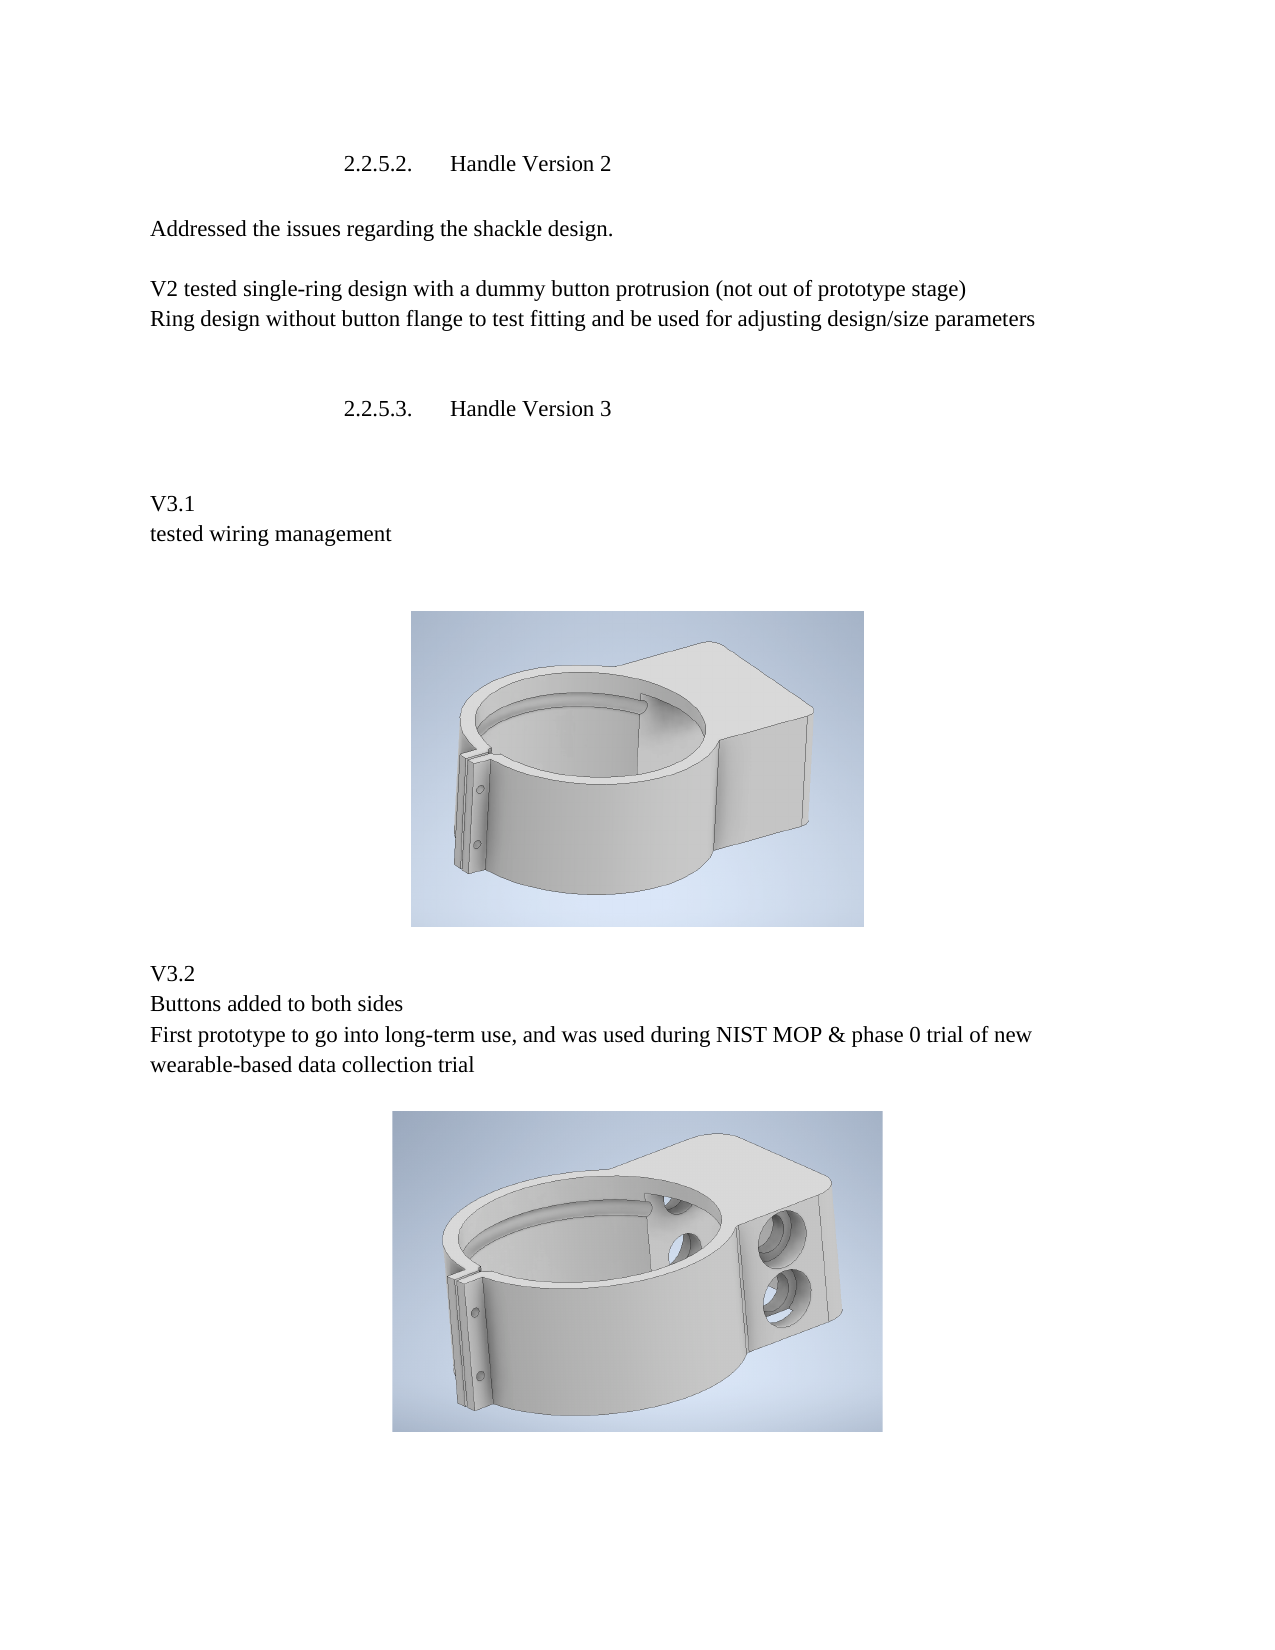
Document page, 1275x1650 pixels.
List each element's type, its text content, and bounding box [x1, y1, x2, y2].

subtitle Handle Version 3 [412, 395, 1125, 421]
text V2 tested single-ring design with a dummy button protrusion (not out of prototype stage) [150, 275, 1125, 302]
picture [392, 1111, 883, 1432]
picture [411, 611, 864, 927]
text V3.2 [150, 960, 1125, 987]
text First prototype to go into long-term use, and was used during NIST MOP & phase 0 trial of new wearable-based data collection trial [150, 1021, 1125, 1077]
text Addressed the issues regarding the shackle design. [150, 215, 1125, 241]
subtitle Handle Version 2 [412, 150, 1125, 176]
text Buttons added to both sides [150, 990, 1125, 1017]
text V3.1 [150, 490, 1125, 517]
text Ring design without button flange to test fitting and be used for adjusting design/size parameters [150, 306, 1125, 332]
text tested wiring management [150, 520, 1125, 547]
